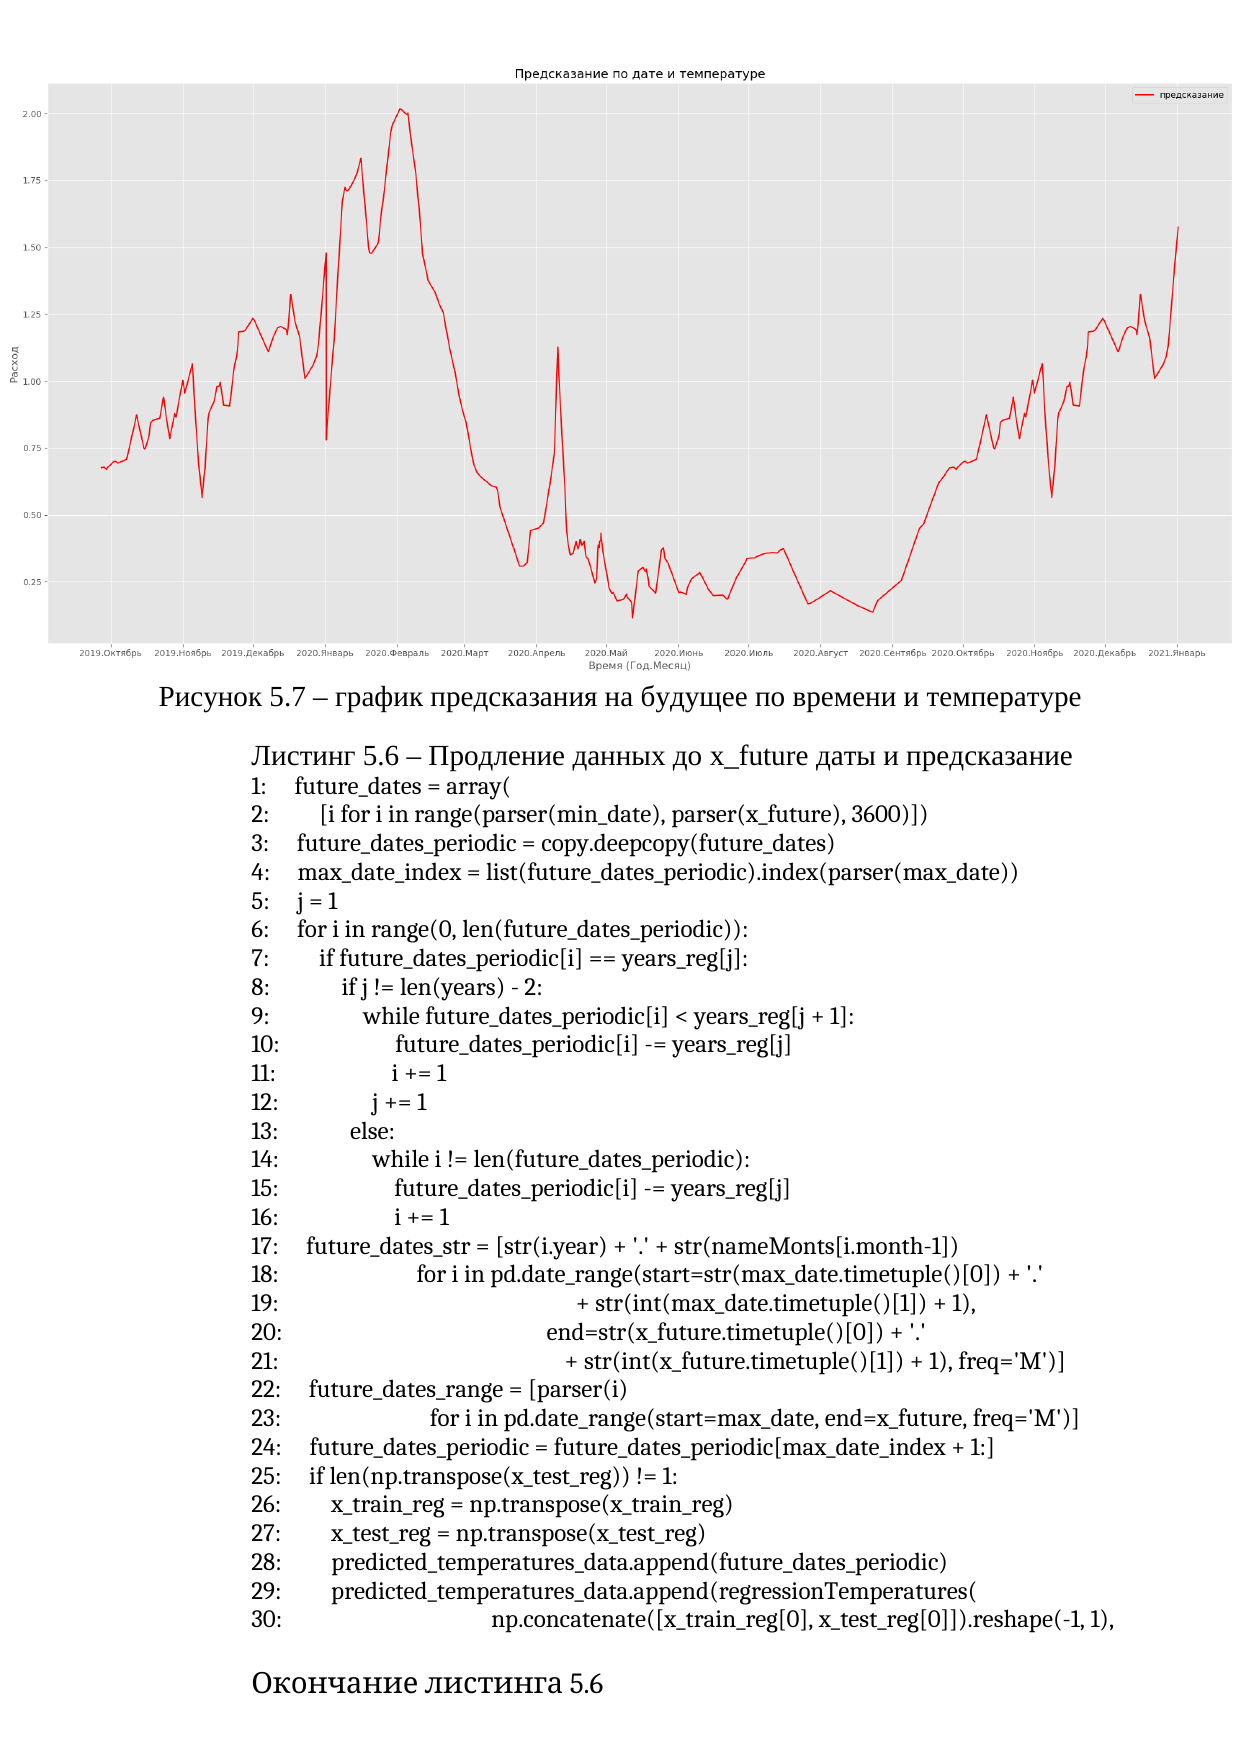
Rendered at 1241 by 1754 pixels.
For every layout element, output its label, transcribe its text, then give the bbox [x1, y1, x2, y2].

list for i in pd.date_range(start=max_date, end=x_future, freq='M')] [251, 1404, 1152, 1433]
list x_train_reg = np.transpose(x_train_reg) [251, 1490, 1152, 1519]
picture [0, 59, 1241, 680]
list future_dates_periodic = copy.deepcopy(future_dates) [251, 829, 1152, 858]
list x_test_reg = np.transpose(x_test_reg) [251, 1519, 1152, 1548]
list while future_dates_periodic[i] < years_reg[j + 1]: [251, 1002, 1152, 1030]
list i += 1 [251, 1059, 1152, 1088]
list if future_dates_periodic[i] == years_reg[j]: [251, 944, 1152, 973]
list future_dates_periodic[i] -= years_reg[j] [251, 1030, 1152, 1059]
list i += 1 [251, 1203, 1152, 1232]
list predicted_temperatures_data.append(future_dates_periodic) [251, 1548, 1152, 1577]
list if j != len(years) - 2: [251, 973, 1152, 1002]
list + str(int(max_date.timetuple()[1]) + 1), [251, 1289, 1152, 1318]
list future_dates_periodic[i] -= years_reg[j] [251, 1174, 1152, 1203]
text Окончание листинга 5.6 [177, 1668, 1152, 1701]
text Листинг 5.6 – Продление данных до x_future даты и предсказание [251, 738, 1152, 772]
list np.concatenate([x_train_reg[0], x_test_reg[0]]).reshape(-1, 1), [251, 1605, 1152, 1634]
list max_date_index = list(future_dates_periodic).index(parser(max_date)) [251, 858, 1152, 887]
list future_dates_range = [parser(i) [251, 1375, 1152, 1404]
list j += 1 [251, 1088, 1152, 1117]
list if len(np.transpose(x_test_reg)) != 1: [251, 1462, 1152, 1490]
list for i in pd.date_range(start=str(max_date.timetuple()[0]) + '.' [251, 1260, 1152, 1289]
list future_dates_periodic = future_dates_periodic[max_date_index + 1:] [251, 1433, 1152, 1462]
list [i for i in range(parser(min_date), parser(x_future), 3600)]) [251, 800, 1152, 829]
list future_dates = array( [251, 772, 1152, 800]
list + str(int(x_future.timetuple()[1]) + 1), freq='M')] [251, 1347, 1152, 1375]
list while i != len(future_dates_periodic): [251, 1145, 1152, 1174]
list future_dates_str = [str(i.year) + '.' + str(nameMonts[i.month-1]) [251, 1232, 1152, 1260]
list else: [251, 1117, 1152, 1145]
list predicted_temperatures_data.append(regressionTemperatures( [251, 1577, 1152, 1605]
list end=str(x_future.timetuple()[0]) + '.' [251, 1318, 1152, 1347]
list j = 1 [251, 887, 1152, 915]
text Рисунок 5.7 – график предсказания на будущее по времени и температуре [0, 680, 1240, 713]
list for i in range(0, len(future_dates_periodic)): [251, 915, 1152, 944]
